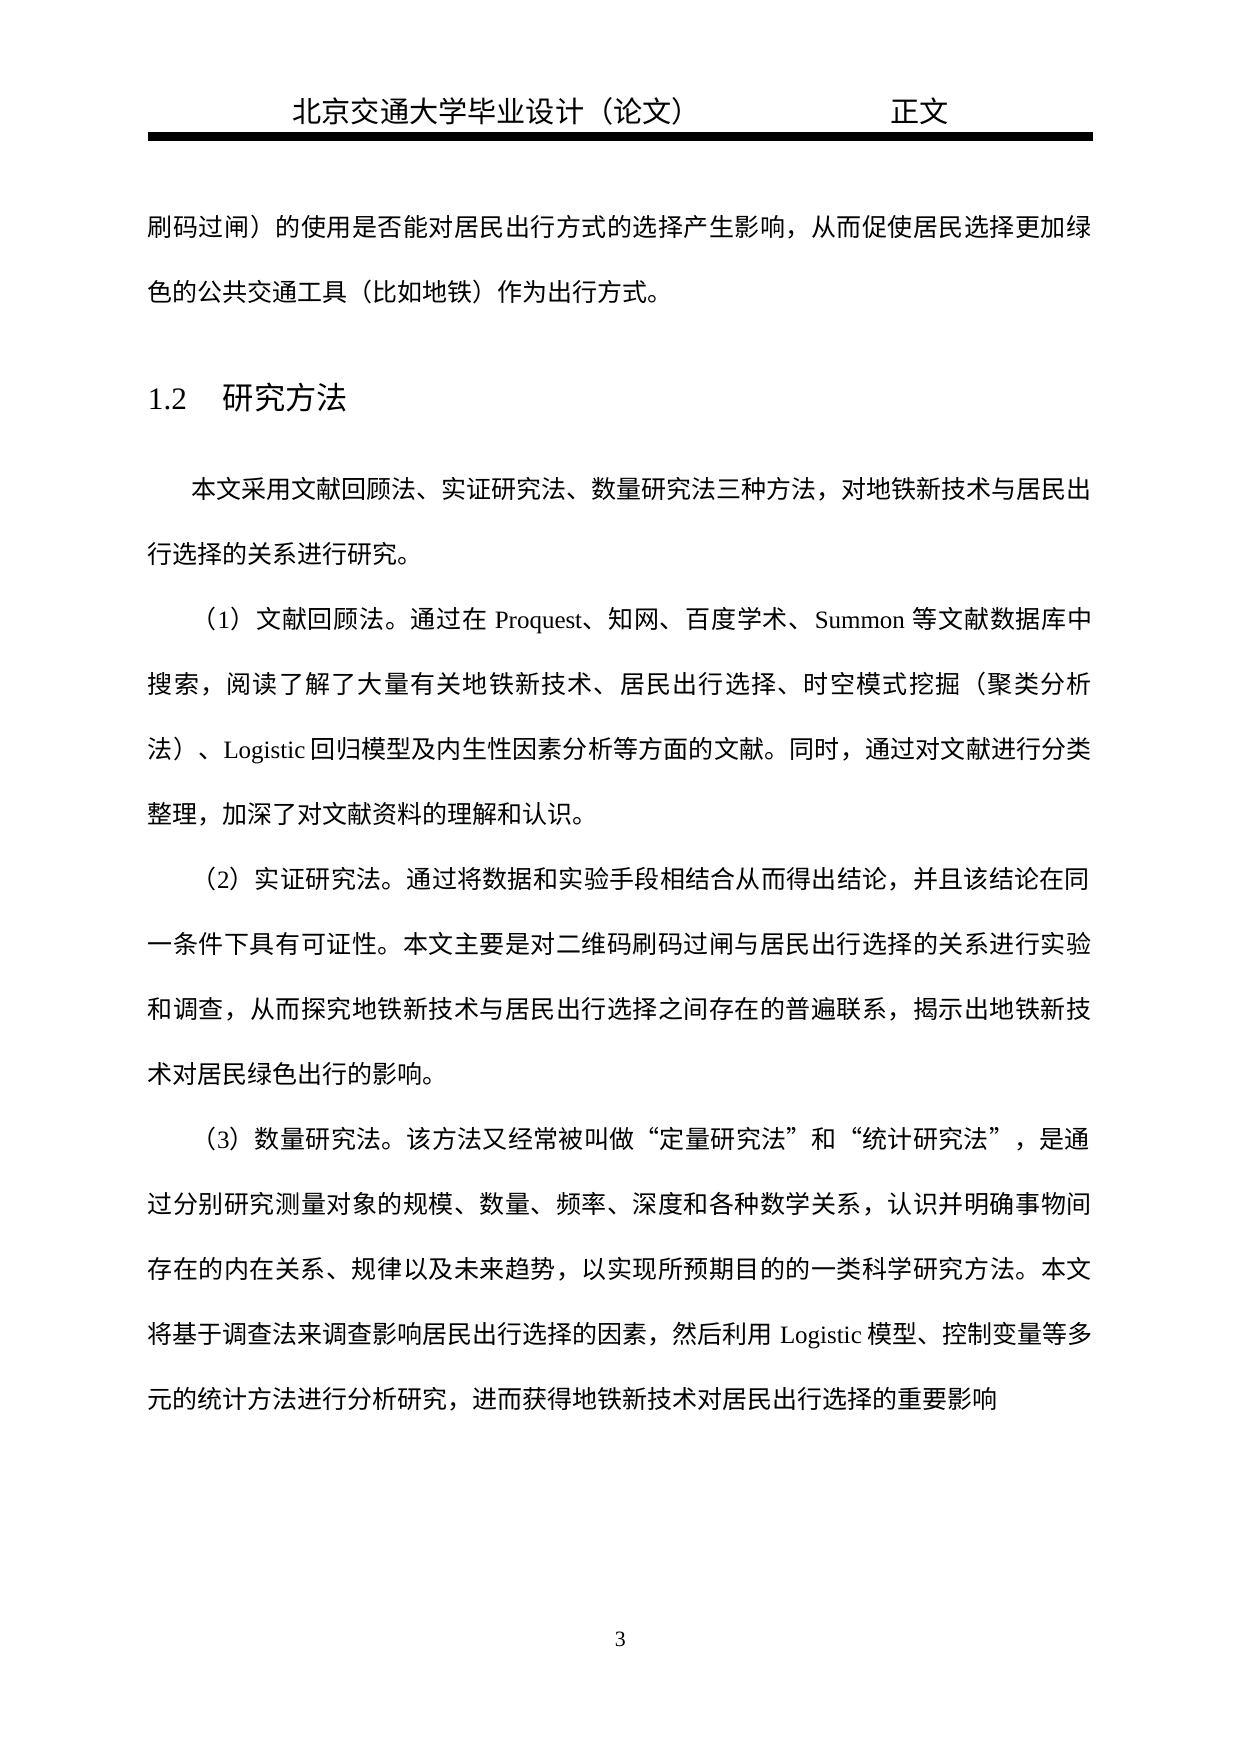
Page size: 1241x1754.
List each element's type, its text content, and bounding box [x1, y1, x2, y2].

text 研究方法 [148, 373, 1092, 418]
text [148, 193, 1092, 323]
list （3）数量研究法。该方法又经常被叫做“定量研究法”和“统计研究法”，是通过分别研究测量对象的规模、数量、频率、深度和各种数学关系，认识并明确事物间存在的内在关系、规律以及未来趋势，以实现所预期目的的一类科学研究方法。本文将基于调查法来调查影响居民出行选择的因素，然后利用Logistic模型、控制变量等多元的统计方法进行分析研究，进而获得地铁新技术对居民出行选择的重要影响 [148, 1106, 1092, 1431]
list （1）文献回顾法。通过在 Proquest、知网、百度学术、Summon 等文献数据库中搜索，阅读了解了大量有关地铁新技术、居民出行选择、时空模式挖掘（聚类分析法）、Logistic回归模型及内生性因素分析等方面的文献。同时，通过对文献进行分类整理，加深了对文献资料的理解和认识。 [148, 586, 1092, 846]
list 本文采用文献回顾法、实证研究法、数量研究法三种方法，对地铁新技术与居民出行选择的关系进行研究。 [148, 456, 1092, 586]
list （2）实证研究法。通过将数据和实验手段相结合从而得出结论，并且该结论在同一条件下具有可证性。本文主要是对二维码刷码过闸与居民出行选择的关系进行实验和调查，从而探究地铁新技术与居民出行选择之间存在的普遍联系，揭示出地铁新技术对居民绿色出行的影响。 [148, 846, 1092, 1106]
